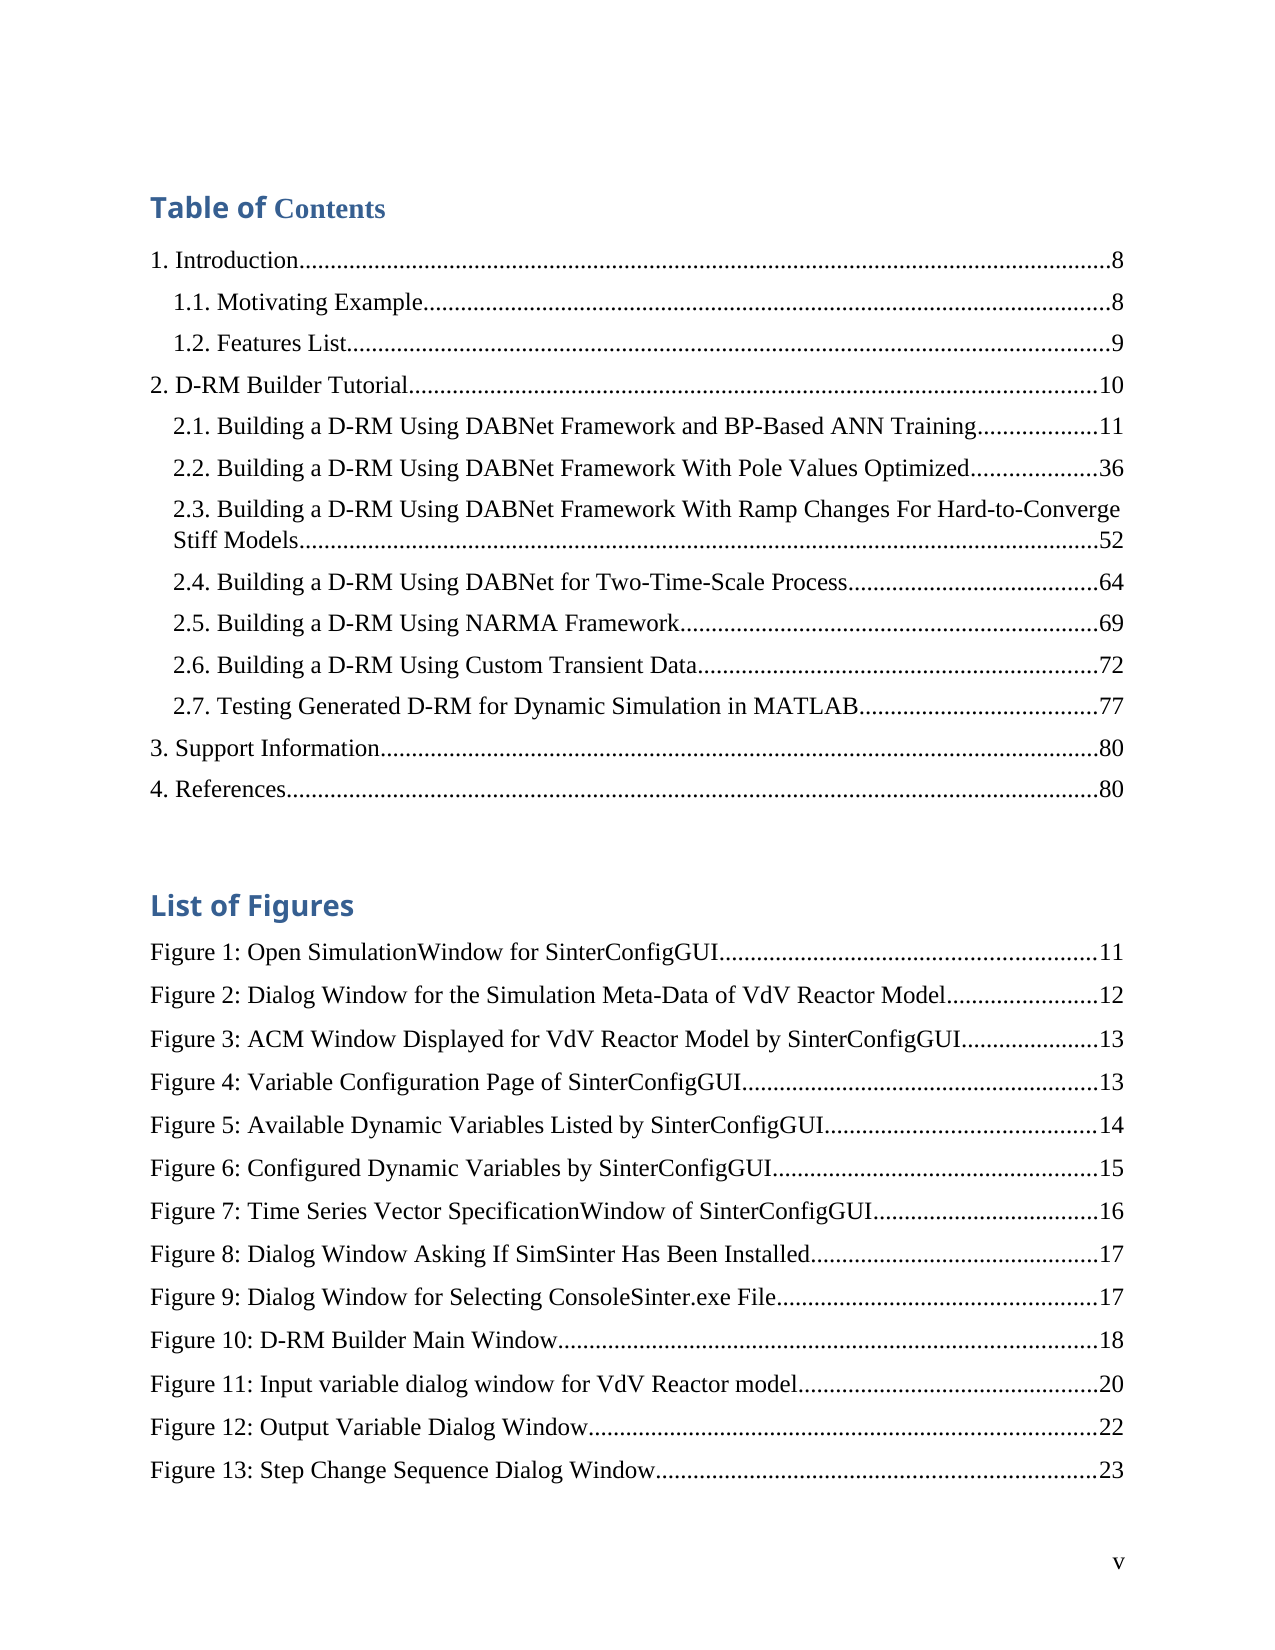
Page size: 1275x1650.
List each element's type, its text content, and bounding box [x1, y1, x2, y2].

text Figure 11: Input variable dialog window for VdV Reactor model 20 [150, 1369, 1125, 1397]
subtitle List of Figures [150, 885, 1125, 925]
text Figure 8: Dialog Window Asking If SimSinter Has Been Installed 17 [150, 1239, 1125, 1268]
text Figure 2: Dialog Window for the Simulation Meta-Data of VdV Reactor Model 12 [150, 981, 1125, 1009]
text Figure 13: Step Change Sequence Dialog Window 23 [150, 1455, 1125, 1484]
text Figure 1: Open SimulationWindow for SinterConfigGUI 11 [150, 937, 1125, 966]
text Figure 5: Available Dynamic Variables Listed by SinterConfigGUI 14 [150, 1110, 1125, 1139]
text Figure 3: ACM Window Displayed for VdV Reactor Model by SinterConfigGUI 13 [150, 1024, 1125, 1052]
text Figure 12: Output Variable Dialog Window 22 [150, 1412, 1125, 1441]
text Figure 6: Configured Dynamic Variables by SinterConfigGUI 15 [150, 1153, 1125, 1182]
text Figure 7: Time Series Vector SpecificationWindow of SinterConfigGUI 16 [150, 1196, 1125, 1225]
text Figure 9: Dialog Window for Selecting ConsoleSinter.exe File 17 [150, 1282, 1125, 1311]
text Figure 4: Variable Configuration Page of SinterConfigGUI 13 [150, 1067, 1125, 1096]
text Figure 10: D-RM Builder Main Window 18 [150, 1326, 1125, 1354]
